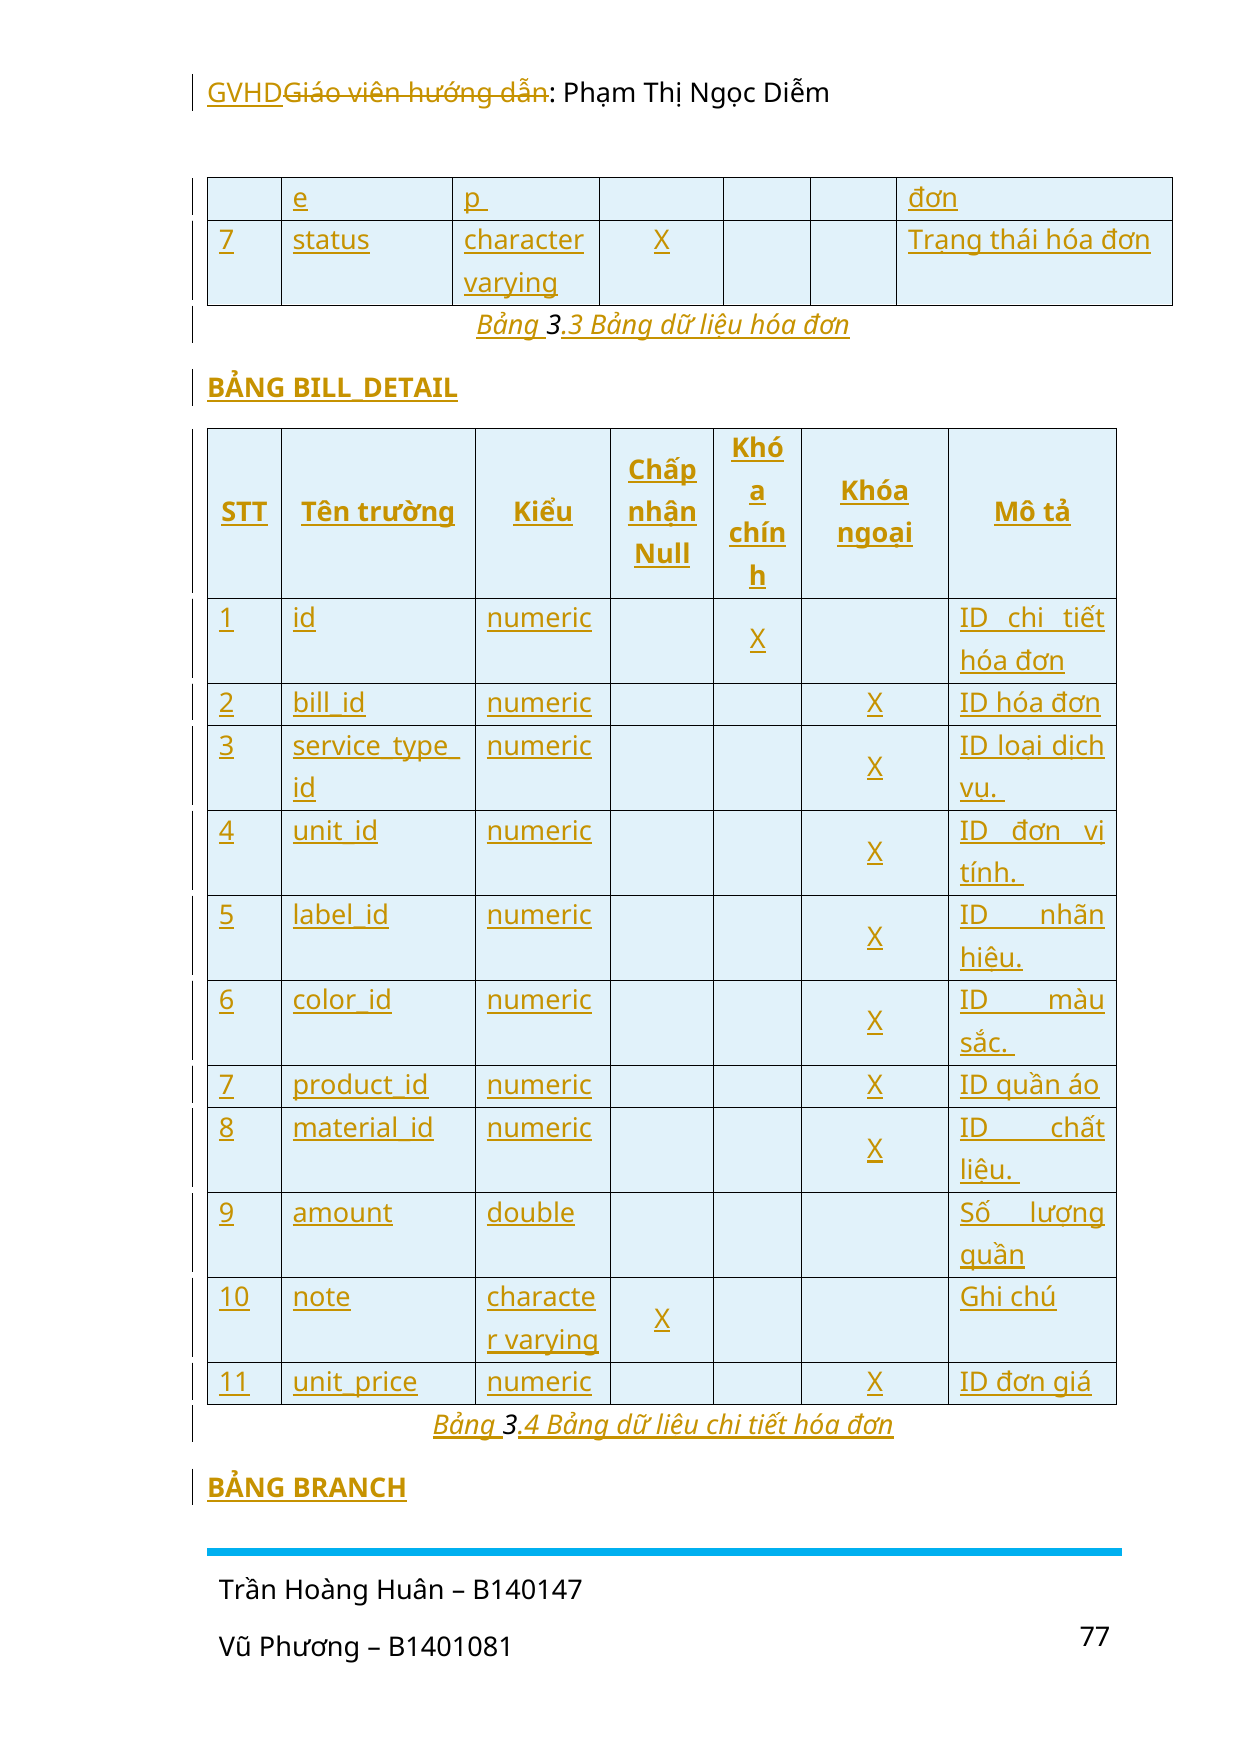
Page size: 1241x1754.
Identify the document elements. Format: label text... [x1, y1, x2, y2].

text 3 [207, 1405, 1122, 1442]
text 3 [207, 306, 1122, 342]
